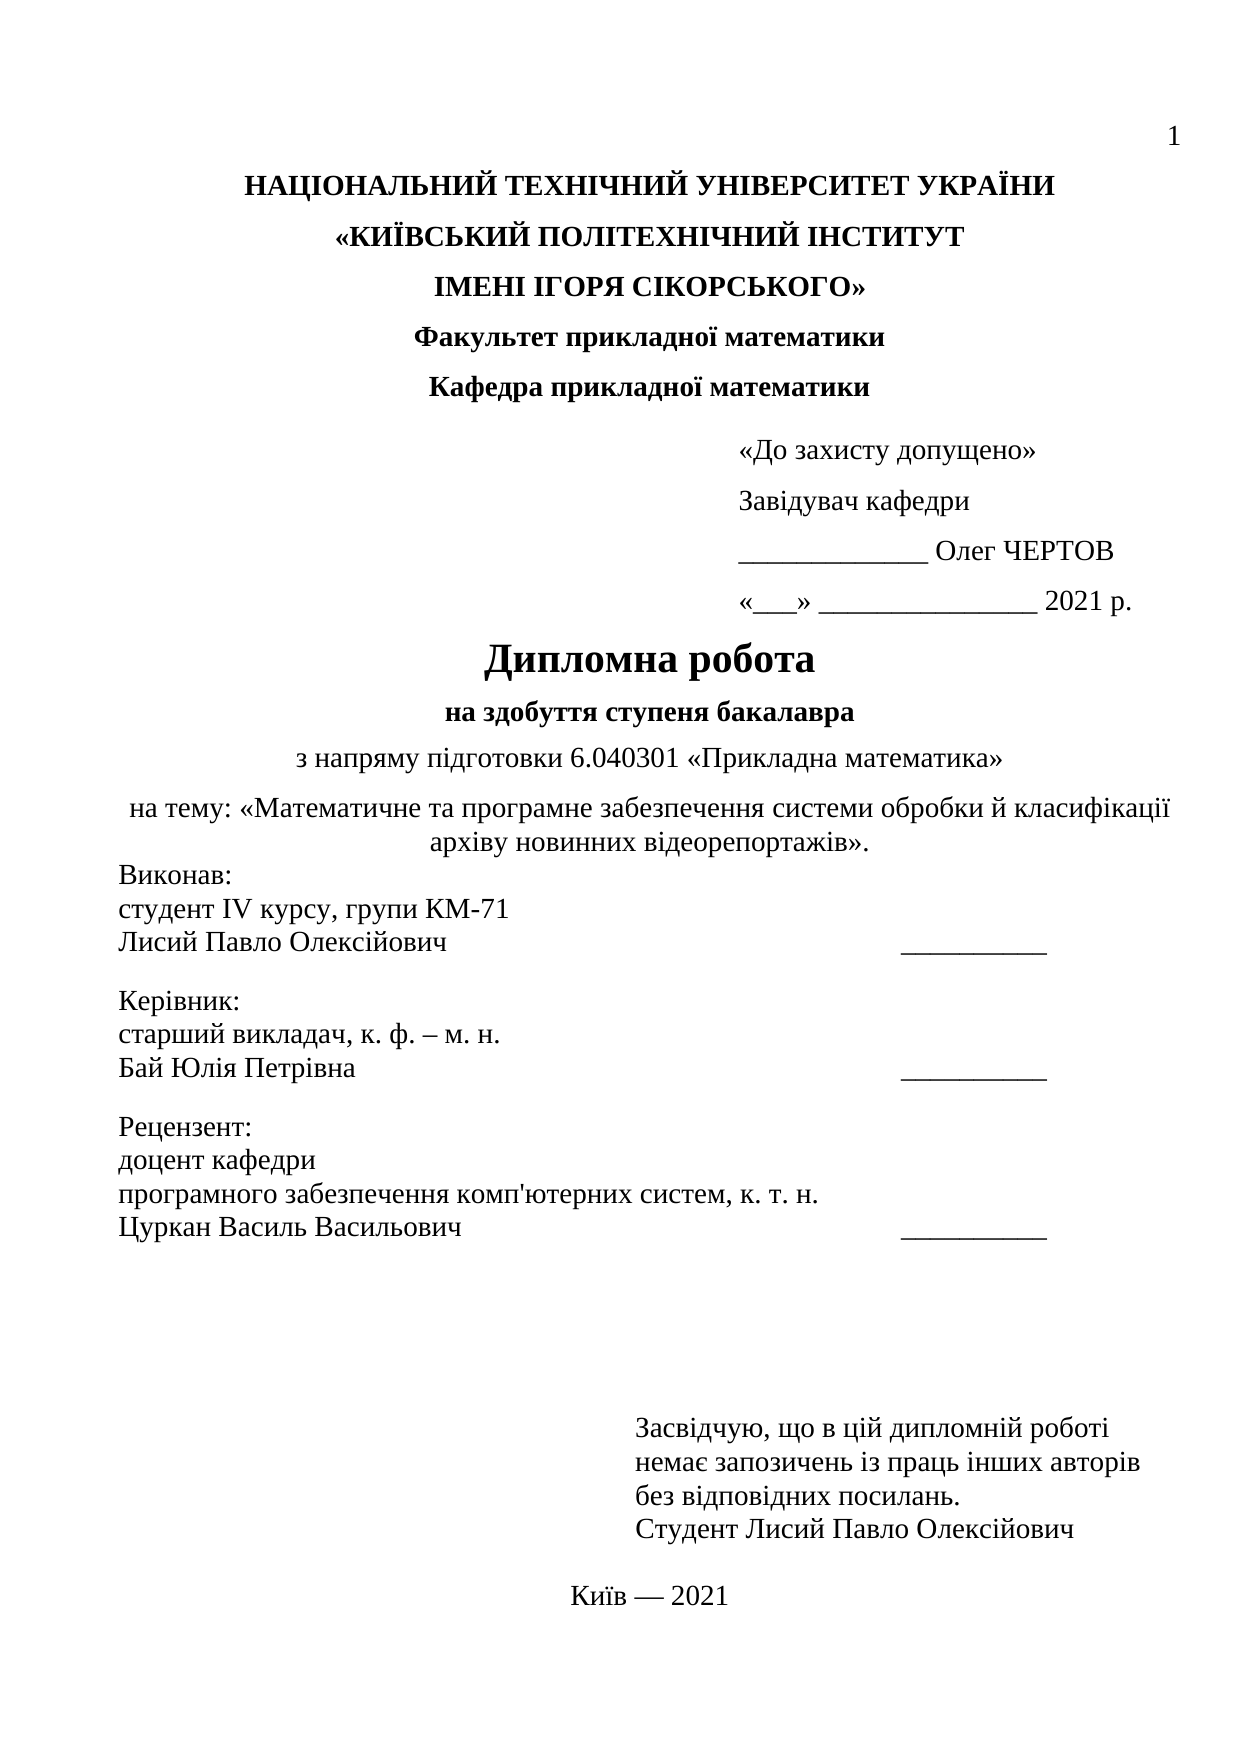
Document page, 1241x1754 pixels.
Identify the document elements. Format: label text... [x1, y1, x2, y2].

text Засвідчую, що в цій дипломній роботі немає запозичень із праць інших авторів без відповідних посилань. [635, 1411, 1181, 1511]
text Факультет прикладної математики [118, 319, 1181, 353]
text на тему: «Математичне та програмне забезпечення системи обробки й класифікації архіву новинних відеорепортажів». [118, 790, 1181, 857]
text Рецензент: [118, 1109, 1181, 1142]
text Кафедра прикладної математики [118, 369, 1181, 403]
text НАЦІОНАЛЬНИЙ ТЕХНІЧНИЙ УНІВЕРСИТЕТ УКРАЇНИ [118, 168, 1181, 202]
text старший викладач, к. ф. – м. н. [118, 1017, 1181, 1050]
text «До захисту допущено» [738, 432, 1181, 466]
text Виконав: [118, 857, 1181, 891]
text Керівник: [118, 983, 1181, 1017]
text Лисий Павло Олексійович __________ [118, 924, 1181, 958]
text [118, 1578, 1181, 1612]
text Цуркан Василь Васильович __________ [118, 1209, 1181, 1243]
text на здобуття ступеня бакалавра [118, 694, 1181, 728]
text «___» _______________ 2021 р. [738, 583, 1226, 617]
text Студент Лисий Павло Олексійович [635, 1511, 1181, 1545]
text Бай Юлія Петрівна __________ [118, 1050, 1181, 1084]
text програмного забезпечення комп'ютерних систем, к. т. н. [118, 1176, 1181, 1209]
text Завідувач кафедри [738, 483, 1181, 516]
text _____________ Олег ЧЕРТОВ [738, 533, 1181, 567]
text студент IV курсу, групи КМ-71 [118, 891, 1181, 924]
text доцент кафедри [118, 1142, 1181, 1176]
text Дипломна робота [118, 634, 1181, 682]
text «КИЇВСЬКИЙ ПОЛІТЕХНІЧНИЙ ІНСТИТУТ імені Ігоря Сікорського» [118, 219, 1181, 302]
text з напряму підготовки 6.040301 «Прикладна математика» [118, 740, 1181, 774]
